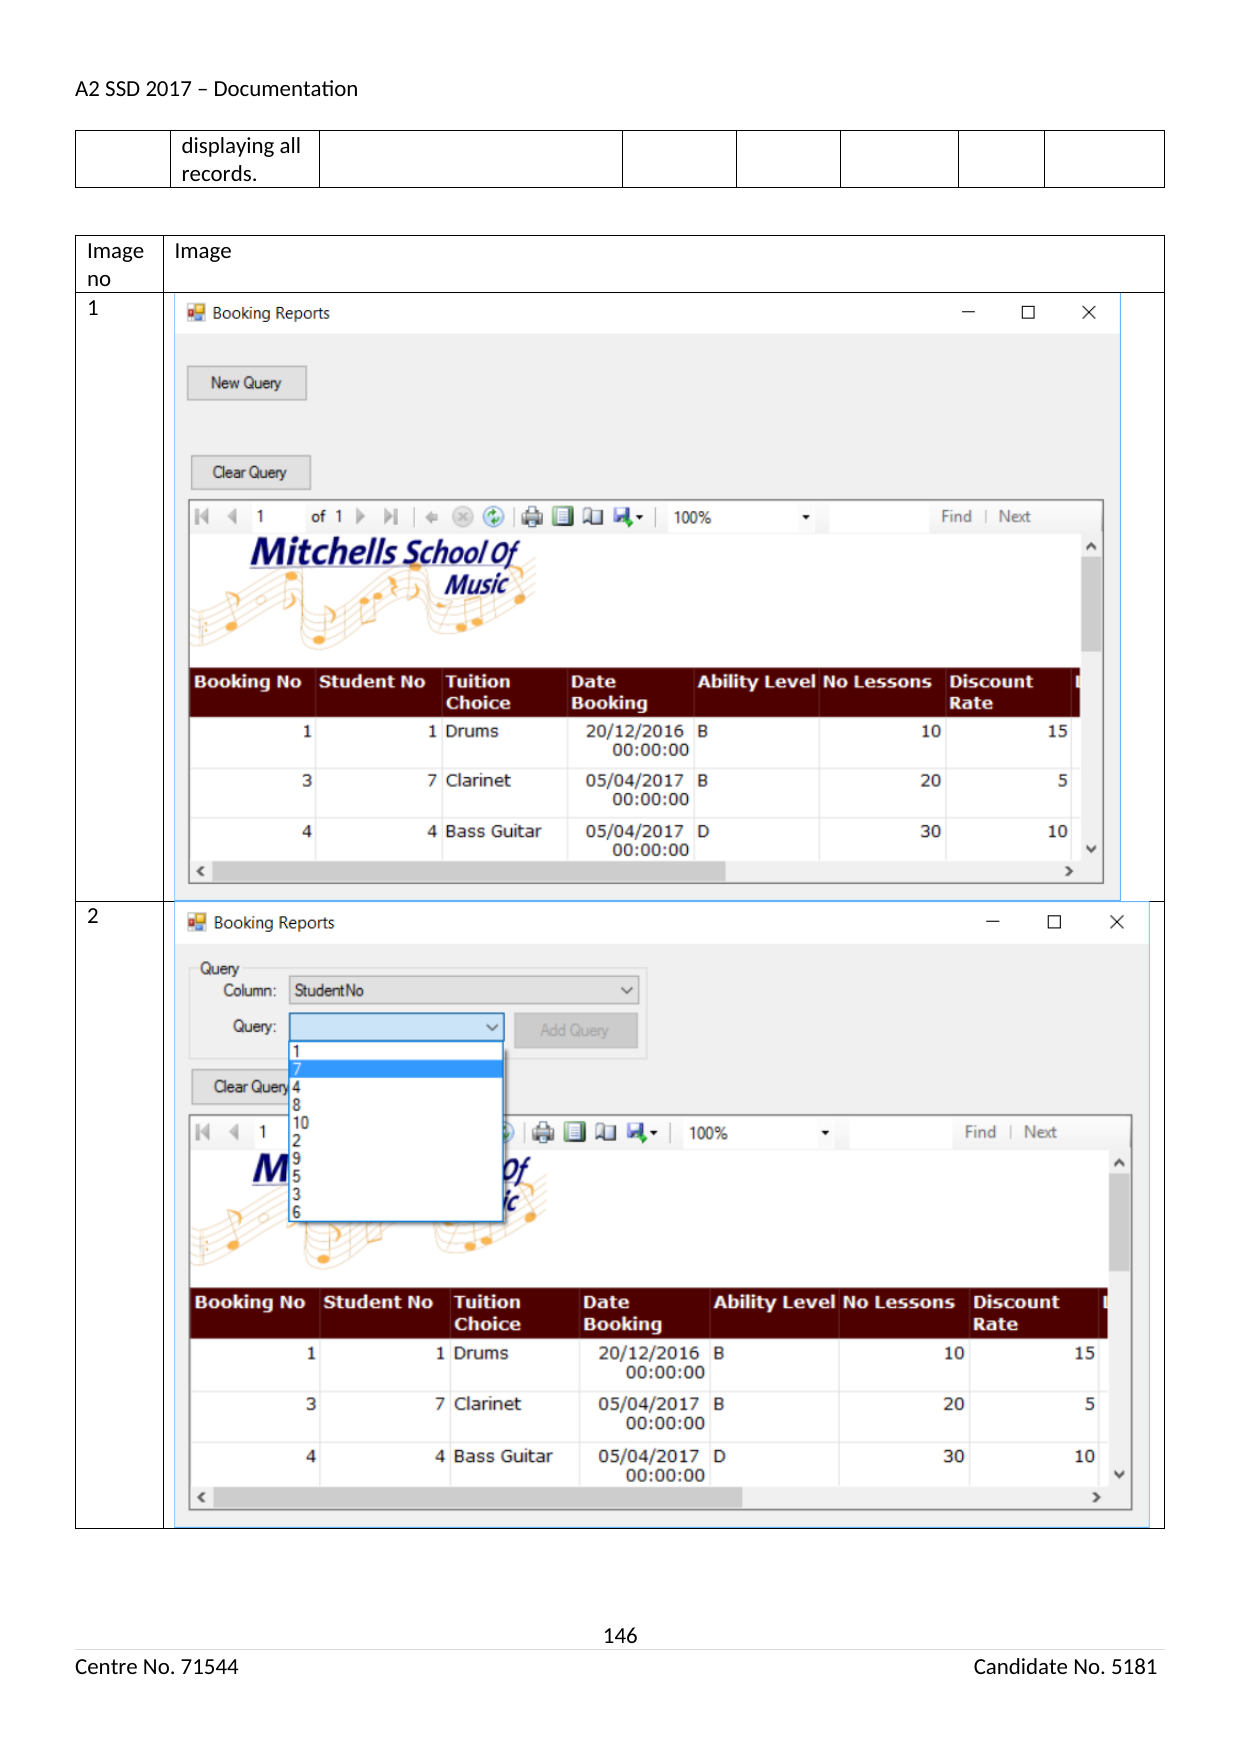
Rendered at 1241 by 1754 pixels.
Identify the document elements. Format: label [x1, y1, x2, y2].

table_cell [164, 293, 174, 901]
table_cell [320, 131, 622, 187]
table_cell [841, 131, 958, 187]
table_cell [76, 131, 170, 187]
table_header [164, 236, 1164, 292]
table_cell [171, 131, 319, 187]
picture [174, 293, 1150, 1528]
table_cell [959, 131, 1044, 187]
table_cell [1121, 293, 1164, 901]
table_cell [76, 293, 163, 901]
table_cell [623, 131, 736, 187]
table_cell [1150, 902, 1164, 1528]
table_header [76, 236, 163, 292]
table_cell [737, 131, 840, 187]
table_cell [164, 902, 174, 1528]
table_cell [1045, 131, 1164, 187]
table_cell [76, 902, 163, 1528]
